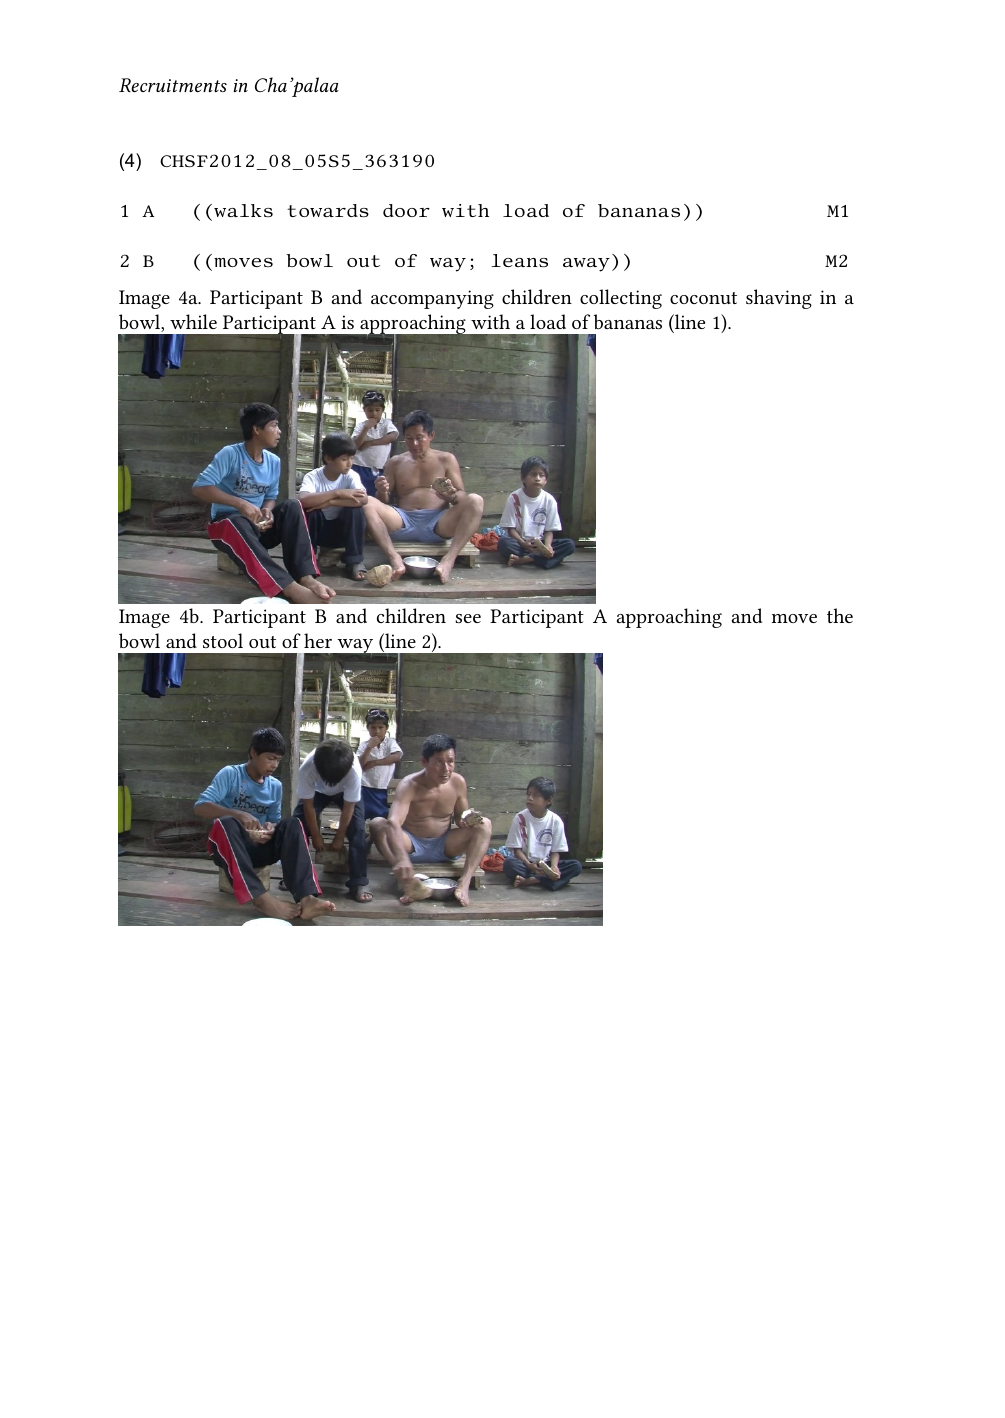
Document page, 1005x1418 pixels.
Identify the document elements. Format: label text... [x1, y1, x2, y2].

picture [118, 334, 596, 604]
text Image 4b. Participant B and children see Participant A approaching and move the bowl and stool out of her way (line 2). [118, 603, 856, 653]
text Image 4a. Participant B and accompanying children collecting coconut shaving in a bowl, while Participant A is approaching with a load of bananas (line 1). [118, 284, 856, 334]
picture [118, 653, 603, 926]
text CHSF2012_08_05S5_363190 1 A ((walks towards door with load of bananas)) M1 2 B ((moves bowl out of way; leans away)) M2 [118, 147, 856, 272]
